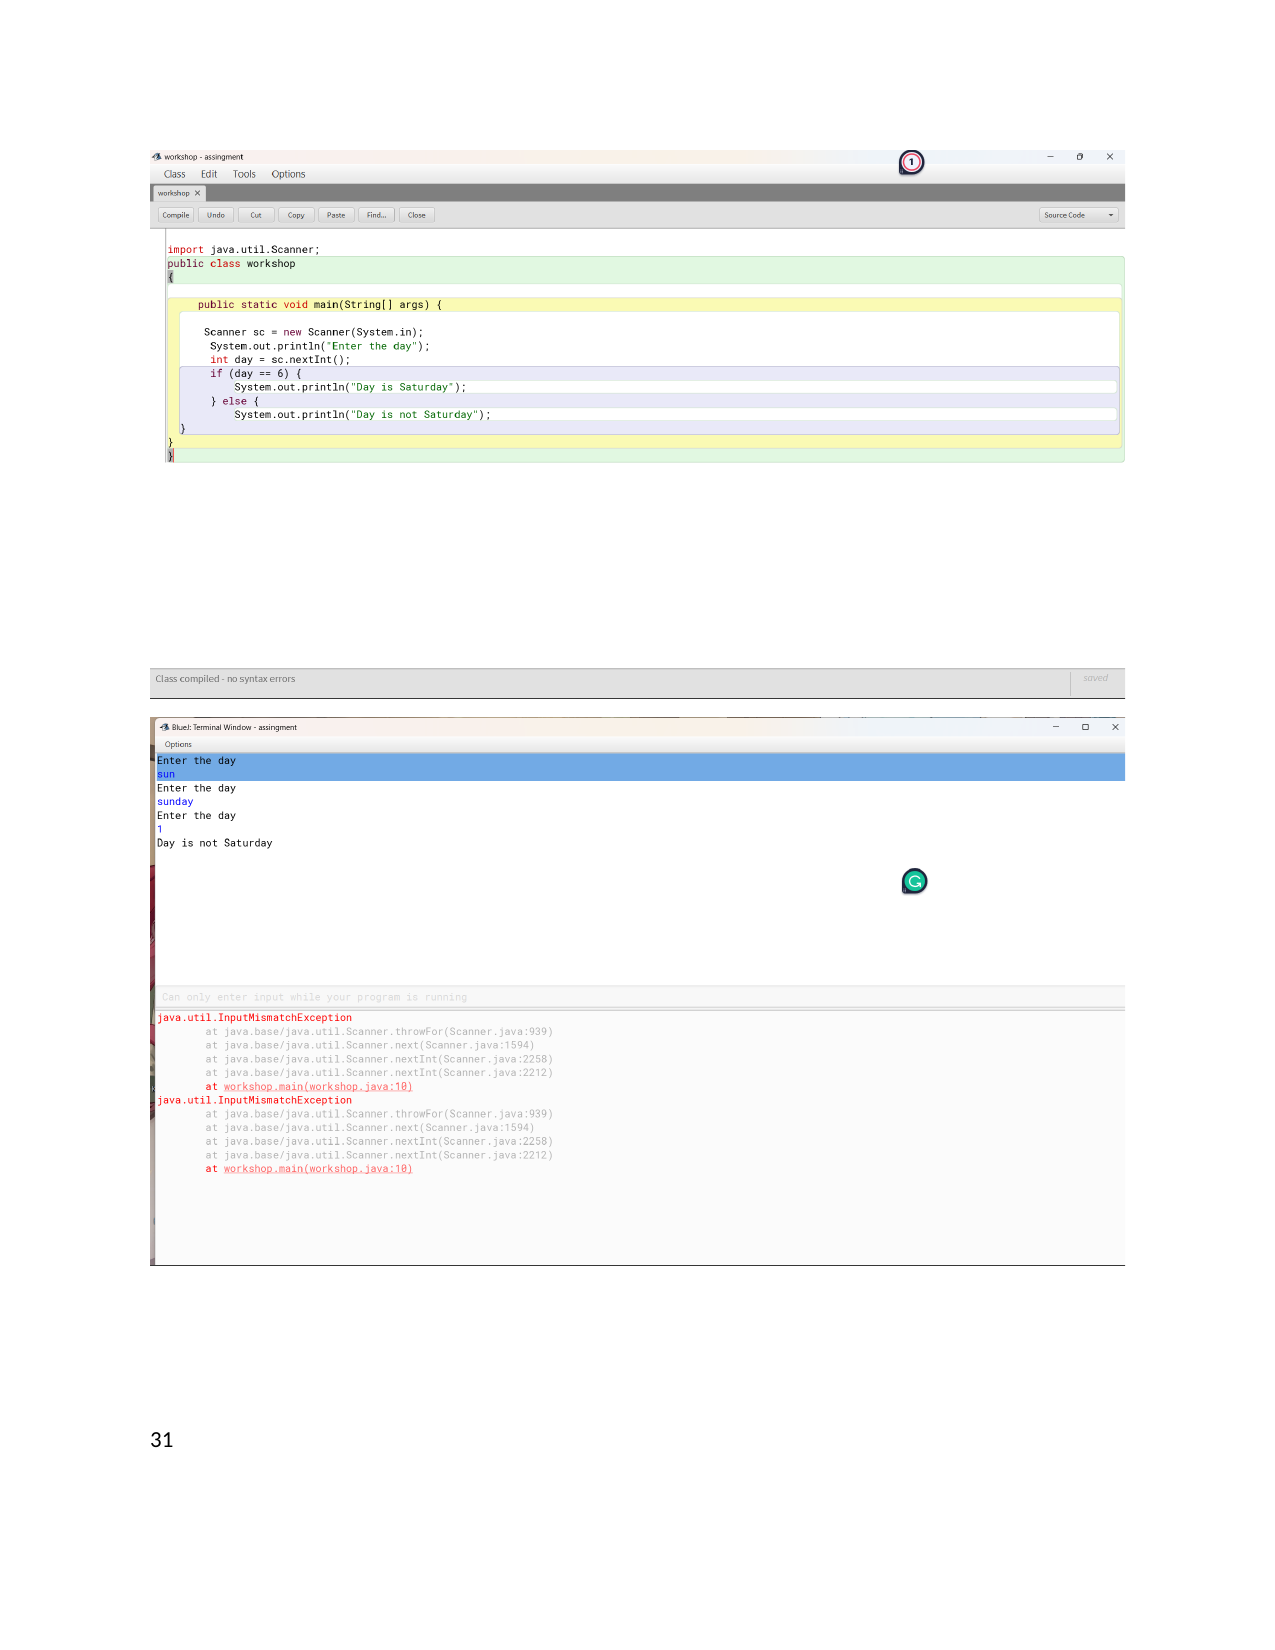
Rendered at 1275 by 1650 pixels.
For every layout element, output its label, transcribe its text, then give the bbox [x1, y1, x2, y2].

picture [150, 717, 1125, 1266]
text 31 [150, 1425, 1125, 1453]
picture [150, 150, 1125, 699]
